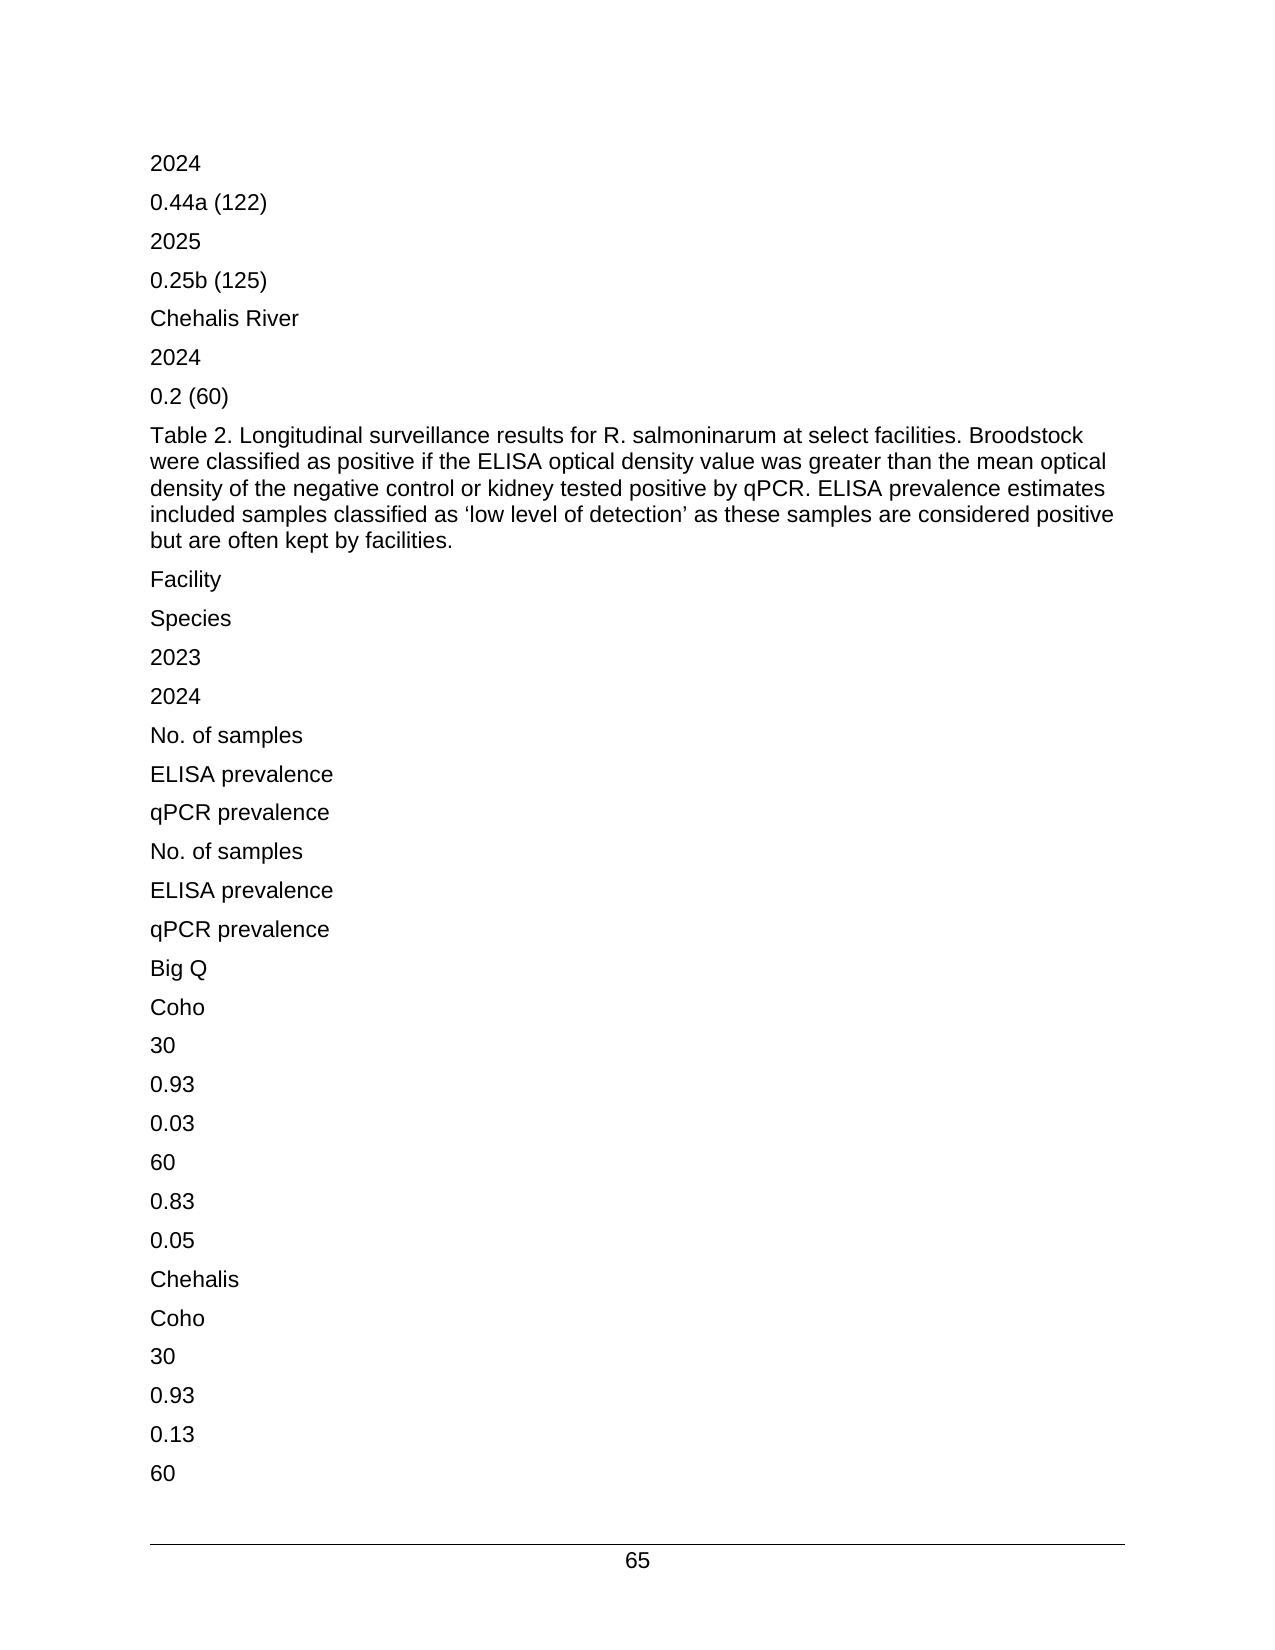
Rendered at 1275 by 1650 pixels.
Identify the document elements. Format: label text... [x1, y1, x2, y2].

text Coho [150, 994, 1125, 1020]
text 0.93 [150, 1382, 1125, 1408]
text 0.93 [150, 1071, 1125, 1098]
text ELISA prevalence [150, 877, 1125, 903]
text qPCR prevalence [150, 916, 1125, 942]
text 2024 [150, 344, 1125, 371]
text Chehalis River [150, 305, 1125, 332]
text 0.2 (60) [150, 383, 1125, 409]
text 0.13 [150, 1421, 1125, 1447]
text 2024 [150, 150, 1125, 176]
text 30 [150, 1343, 1125, 1370]
text ELISA prevalence [150, 761, 1125, 787]
text 60 [150, 1460, 1125, 1486]
text Table 2. Longitudinal surveillance results for R. salmoninarum at select facilities. Broodstock were classified as positive if the ELISA optical density value was greater than the mean optical density of the negative control or kidney tested positive by qPCR. ELISA prevalence estimates included samples classified as ‘low level of detection’ as these samples are considered positive but are often kept by facilities. [150, 422, 1125, 554]
text qPCR prevalence [150, 799, 1125, 826]
text No. of samples [150, 838, 1125, 864]
text 0.03 [150, 1110, 1125, 1137]
text 2024 [150, 683, 1125, 709]
text 0.05 [150, 1227, 1125, 1253]
text Species [150, 605, 1125, 631]
text 0.83 [150, 1188, 1125, 1214]
text 60 [150, 1149, 1125, 1175]
text Big Q [150, 955, 1125, 981]
text Coho [150, 1304, 1125, 1331]
text Facility [150, 566, 1125, 593]
text 2025 [150, 228, 1125, 254]
text No. of samples [150, 722, 1125, 748]
text 0.25b (125) [150, 267, 1125, 293]
text Chehalis [150, 1266, 1125, 1292]
text 2023 [150, 644, 1125, 670]
text 0.44a (122) [150, 189, 1125, 215]
text 30 [150, 1032, 1125, 1059]
